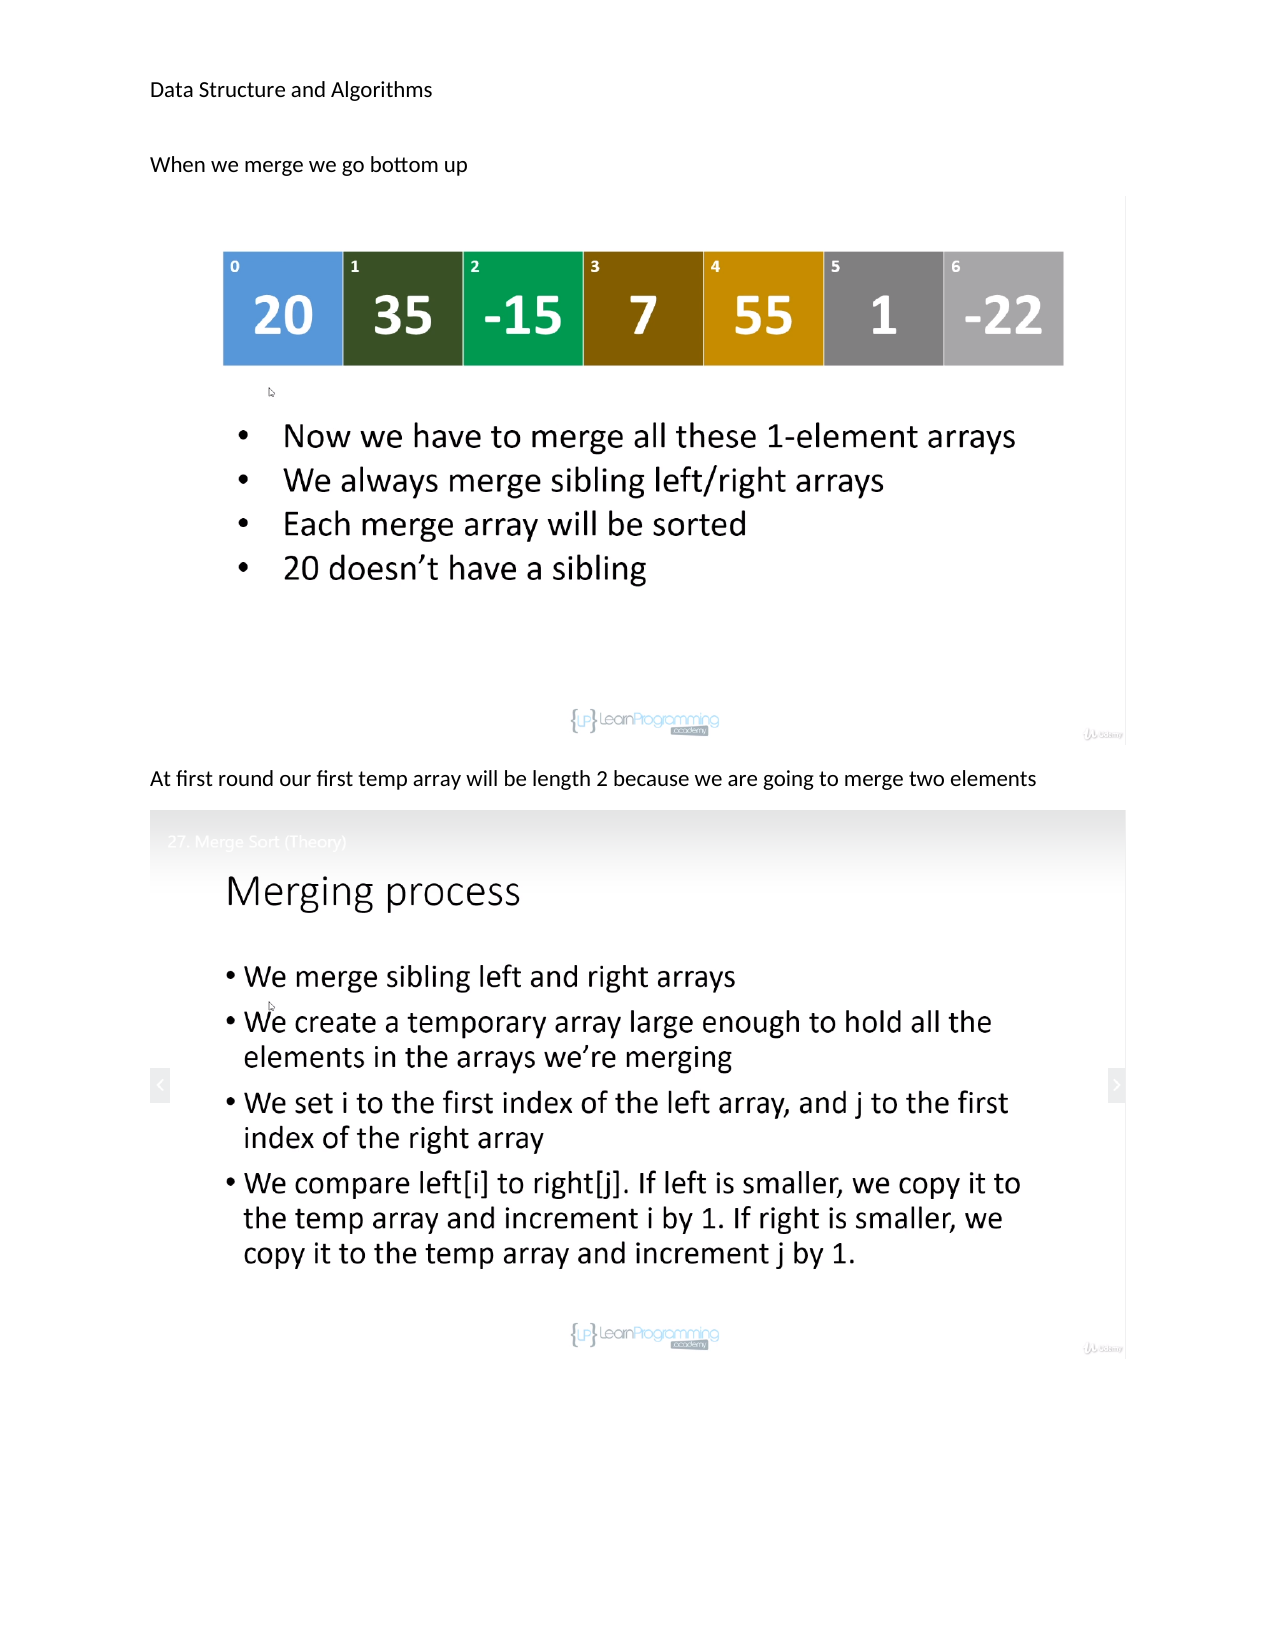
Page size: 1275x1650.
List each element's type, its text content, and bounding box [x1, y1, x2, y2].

text When we merge we go bottom up [150, 150, 1125, 178]
text At first round our first temp array will be length 2 because we are going to merge two elements [150, 764, 1125, 792]
picture [150, 810, 1125, 1359]
picture [150, 196, 1125, 745]
